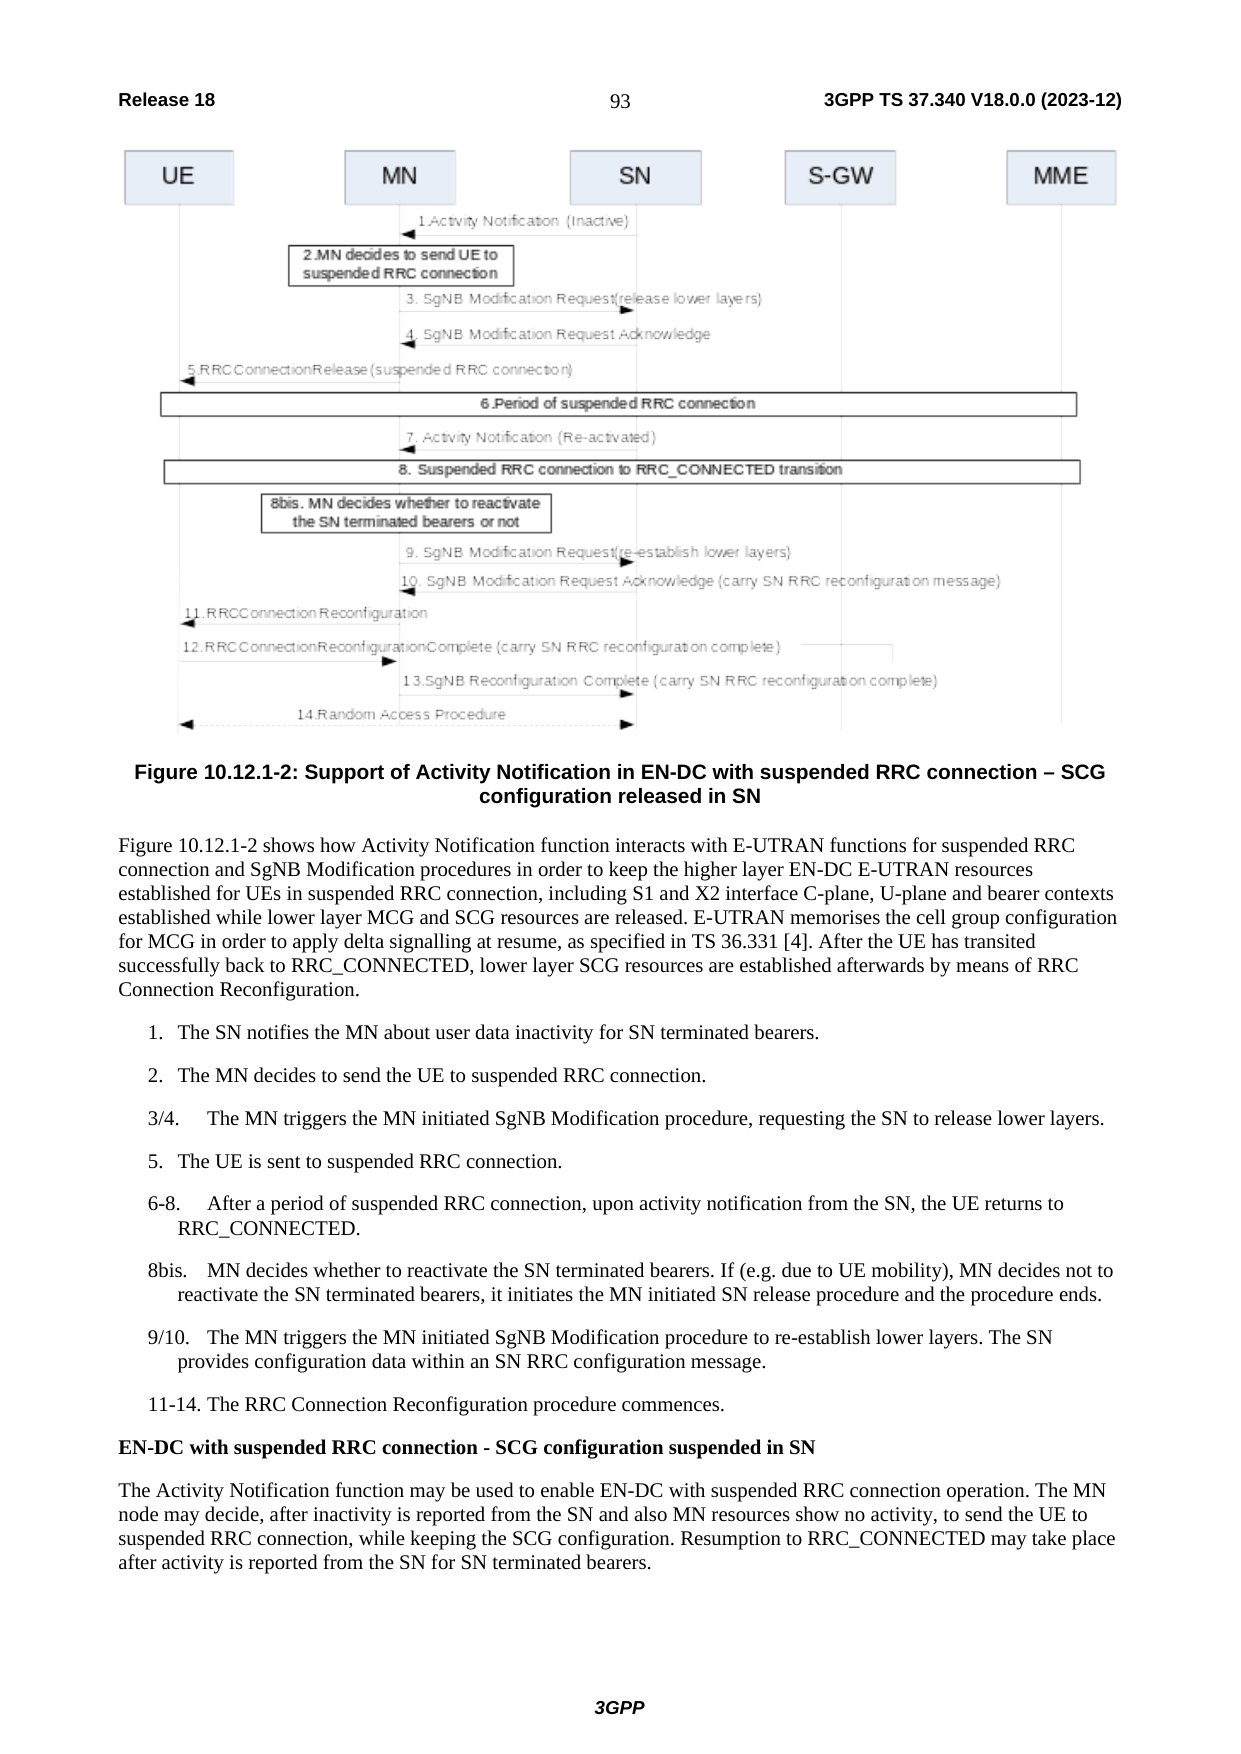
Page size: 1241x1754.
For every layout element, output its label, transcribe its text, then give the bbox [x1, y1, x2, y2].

text EN-DC with suspended RRC connection - SCG configuration suspended in SN [118, 1435, 1122, 1459]
text 8bis. MN decides whether to reactivate the SN terminated bearers. If (e.g. due to UE mobility), MN decides not to reactivate the SN terminated bearers, it initiates the MN initiated SN release procedure and the procedure ends. [148, 1258, 1122, 1306]
text 9/10. The MN triggers the MN initiated SgNB Modification procedure to re-establish lower layers. The SN provides configuration data within an SN RRC configuration message. [148, 1325, 1122, 1373]
text 1. The SN notifies the MN about user data inactivity for SN terminated bearers. [148, 1020, 1122, 1044]
text 11-14. The RRC Connection Reconfiguration procedure commences. [148, 1392, 1122, 1416]
text The Activity Notification function may be used to enable EN-DC with suspended RRC connection operation. The MN node may decide, after inactivity is reported from the SN and also MN resources show no activity, to send the UE to suspended RRC connection, while keeping the SCG configuration. Resumption to RRC_CONNECTED may take place after activity is reported from the SN for SN terminated bearers. [118, 1478, 1122, 1574]
text 5. The UE is sent to suspended RRC connection. [148, 1148, 1122, 1173]
text 3/4. The MN triggers the MN initiated SgNB Modification procedure, requesting the SN to release lower layers. [148, 1106, 1122, 1130]
text 6-8. After a period of suspended RRC connection, upon activity notification from the SN, the UE returns to RRC_CONNECTED. [148, 1191, 1122, 1239]
text 2. The MN decides to send the UE to suspended RRC connection. [148, 1063, 1122, 1087]
text Figure 10.12.1-2: Support of Activity Notification in EN-DC with suspended RRC connection – SCG configuration released in SN [118, 760, 1122, 808]
text Figure 10.12.1-2 shows how Activity Notification function interacts with E-UTRAN functions for suspended RRC connection and SgNB Modification procedures in order to keep the higher layer EN-DC E-UTRAN resources established for UEs in suspended RRC connection, including S1 and X2 interface C-plane, U-plane and bearer contexts established while lower layer MCG and SCG resources are released. E-UTRAN memorises the cell group configuration for MCG in order to apply delta signalling at resume, as specified in TS 36.331 [4]. After the UE has transited successfully back to RRC_CONNECTED, lower layer SCG resources are established afterwards by means of RRC Connection Reconfiguration. [118, 833, 1122, 1001]
